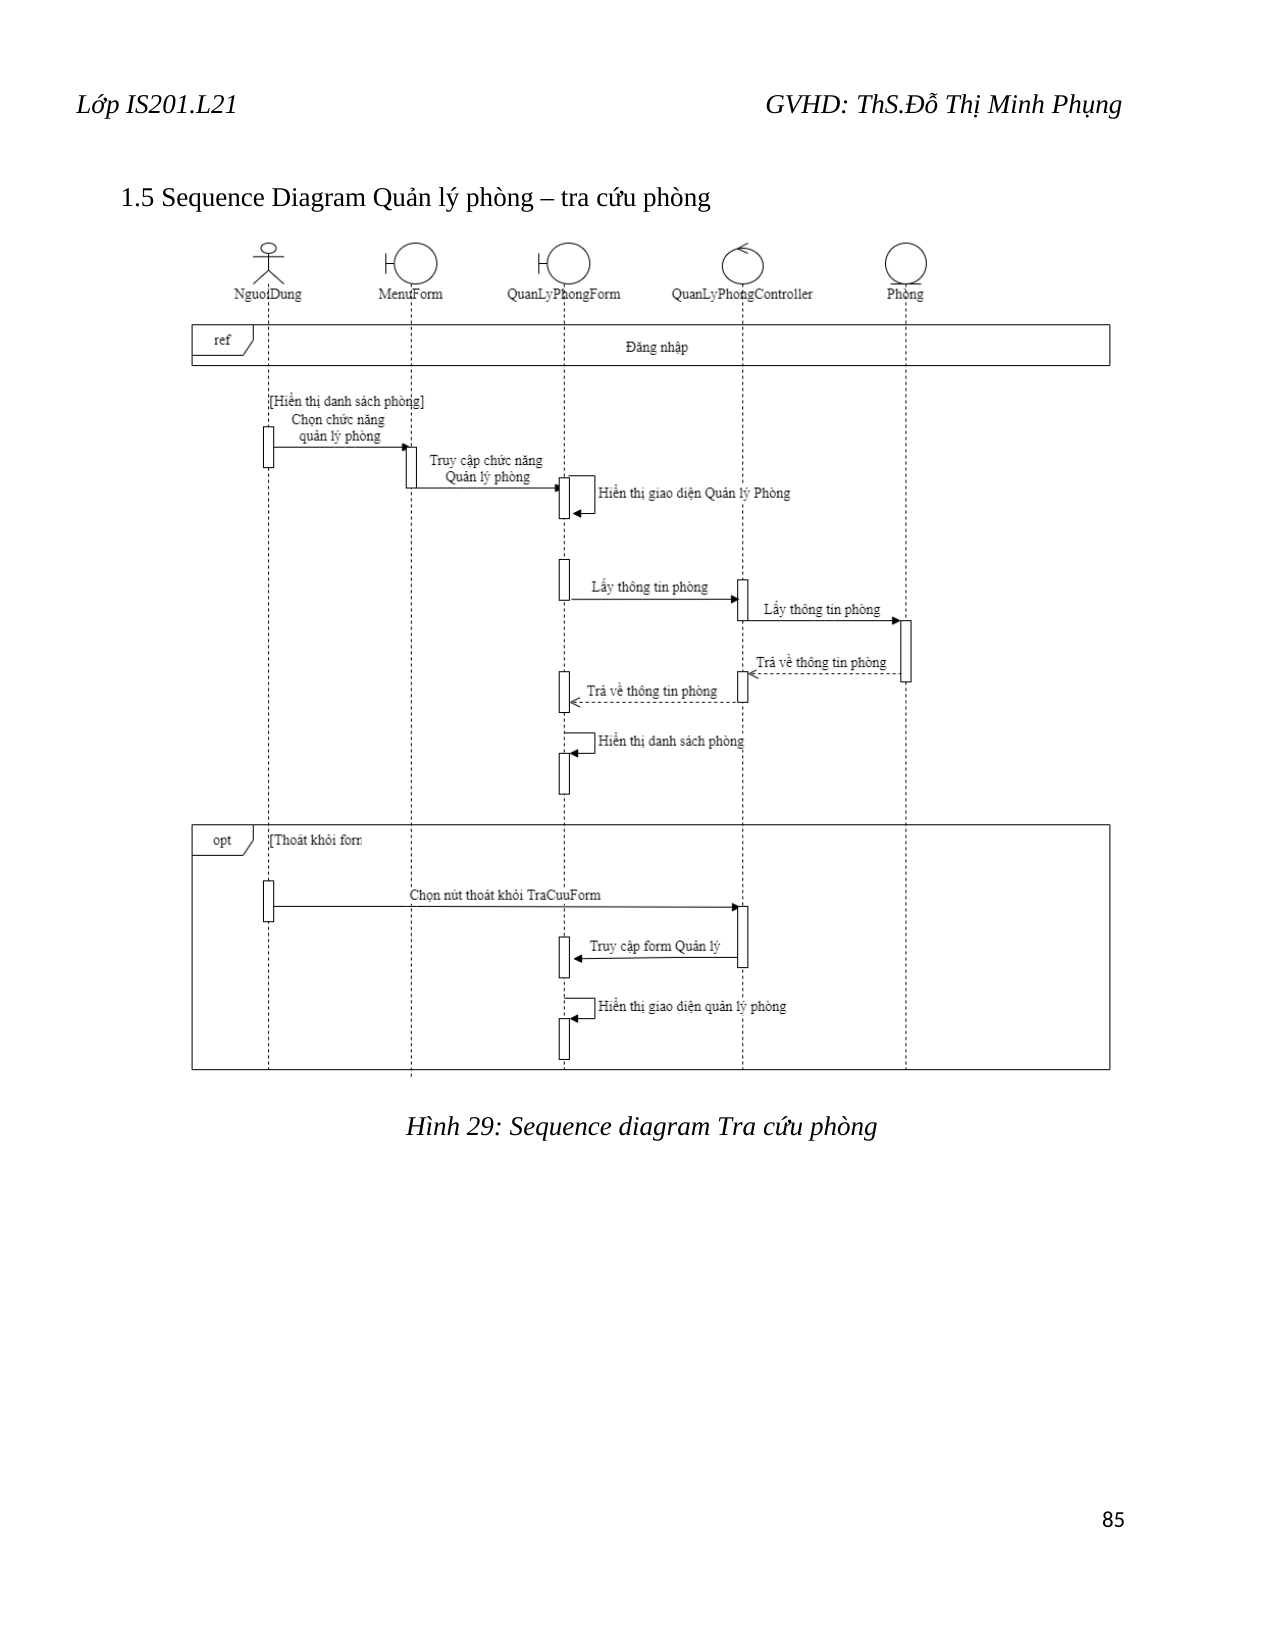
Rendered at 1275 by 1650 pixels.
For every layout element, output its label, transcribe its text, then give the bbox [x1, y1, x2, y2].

list Sequence Diagram Quản lý phòng – tra cứu phòng [120, 181, 1125, 212]
text Hình 29: Sequence diagram Tra cứu phòng [161, 1111, 1125, 1142]
picture [161, 212, 1141, 1111]
